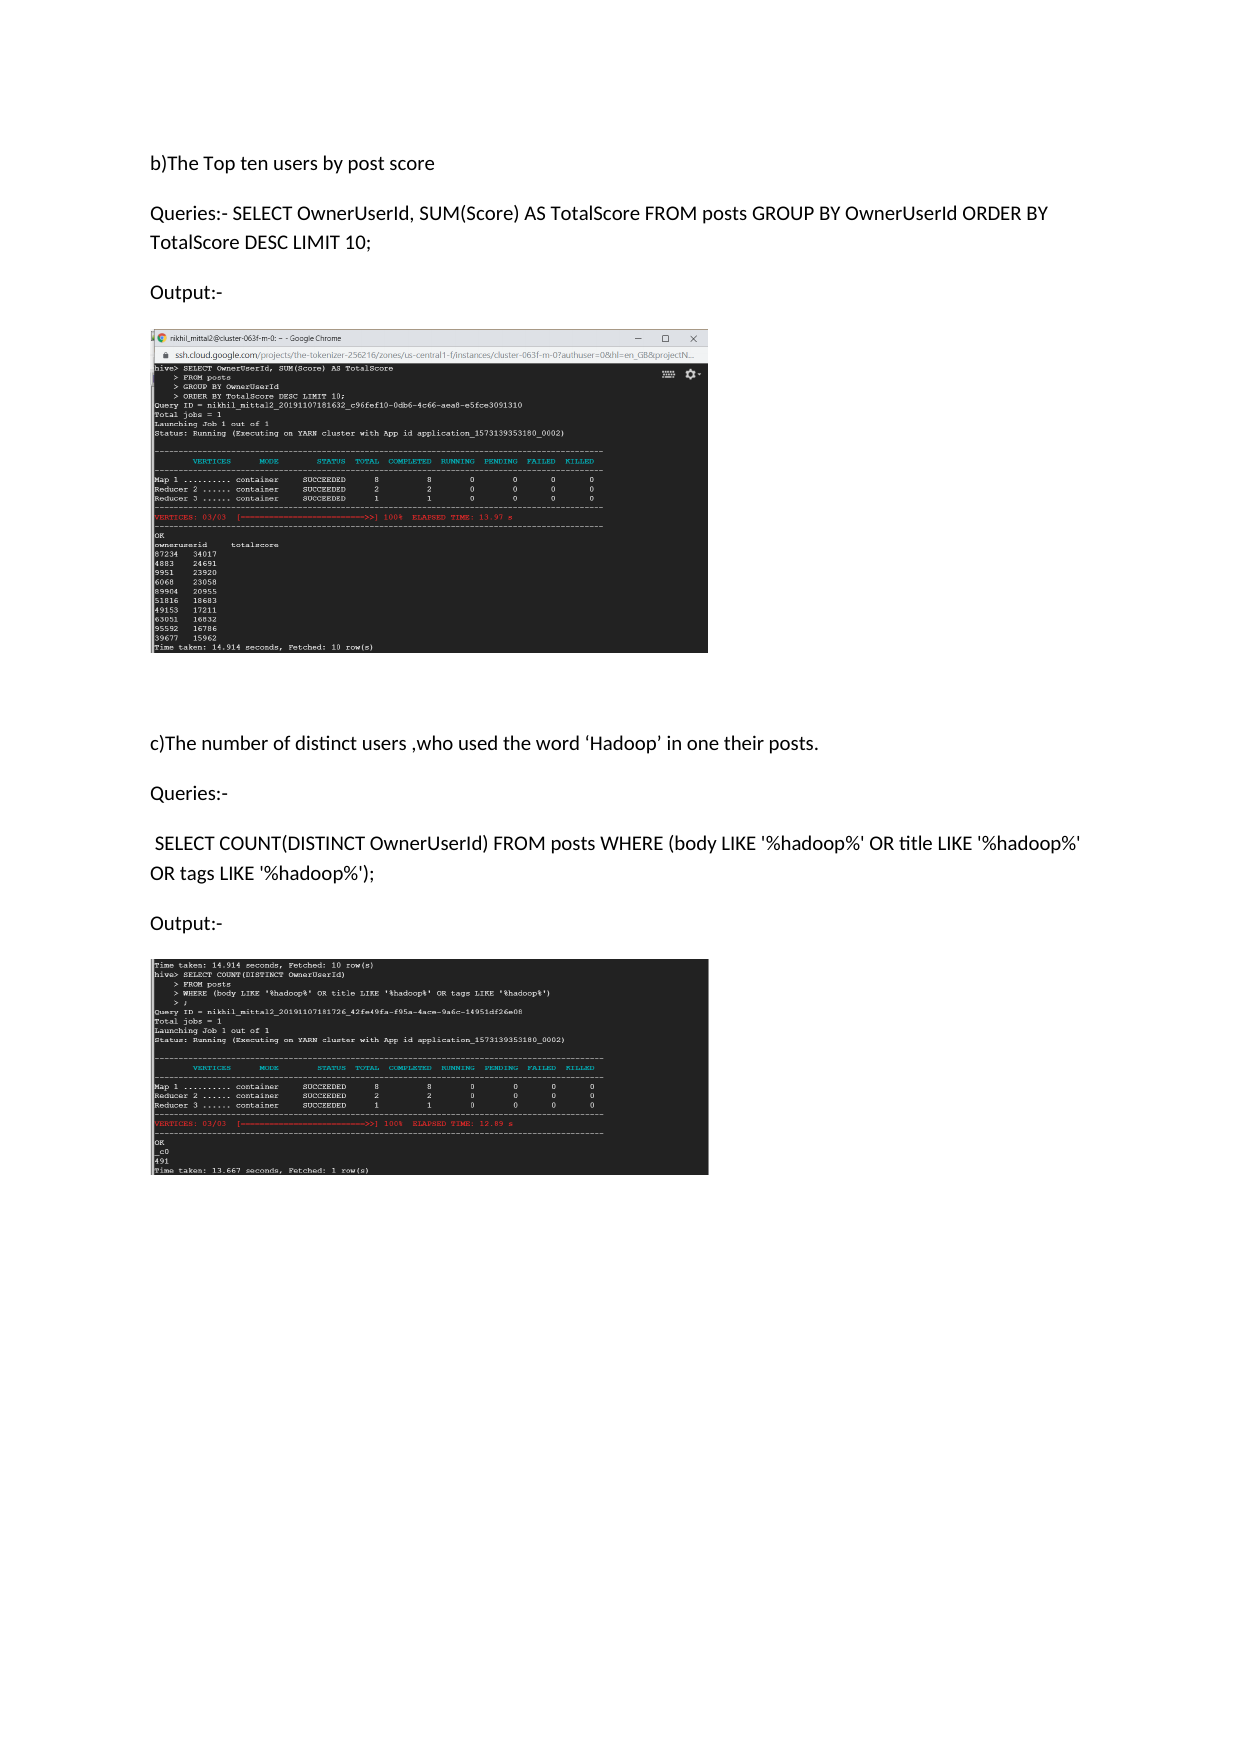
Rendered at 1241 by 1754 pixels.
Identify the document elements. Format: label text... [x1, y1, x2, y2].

text Output:- [150, 279, 1090, 304]
text b)The Top ten users by post score [150, 150, 1090, 175]
picture [150, 329, 708, 653]
text SELECT COUNT(DISTINCT OwnerUserId) FROM posts WHERE (body LIKE '%hadoop%' OR title LIKE '%hadoop%' OR tags LIKE '%hadoop%'); [150, 831, 1090, 885]
picture [150, 959, 709, 1175]
text Queries:- [150, 781, 1090, 806]
text c)The number of distinct users ,who used the word ‘Hadoop’ in one their posts. [150, 731, 1090, 756]
text Output:- [150, 910, 1090, 935]
text Queries:- SELECT OwnerUserId, SUM(Score) AS TotalScore FROM posts GROUP BY OwnerUserId ORDER BY TotalScore DESC LIMIT 10; [150, 200, 1090, 254]
